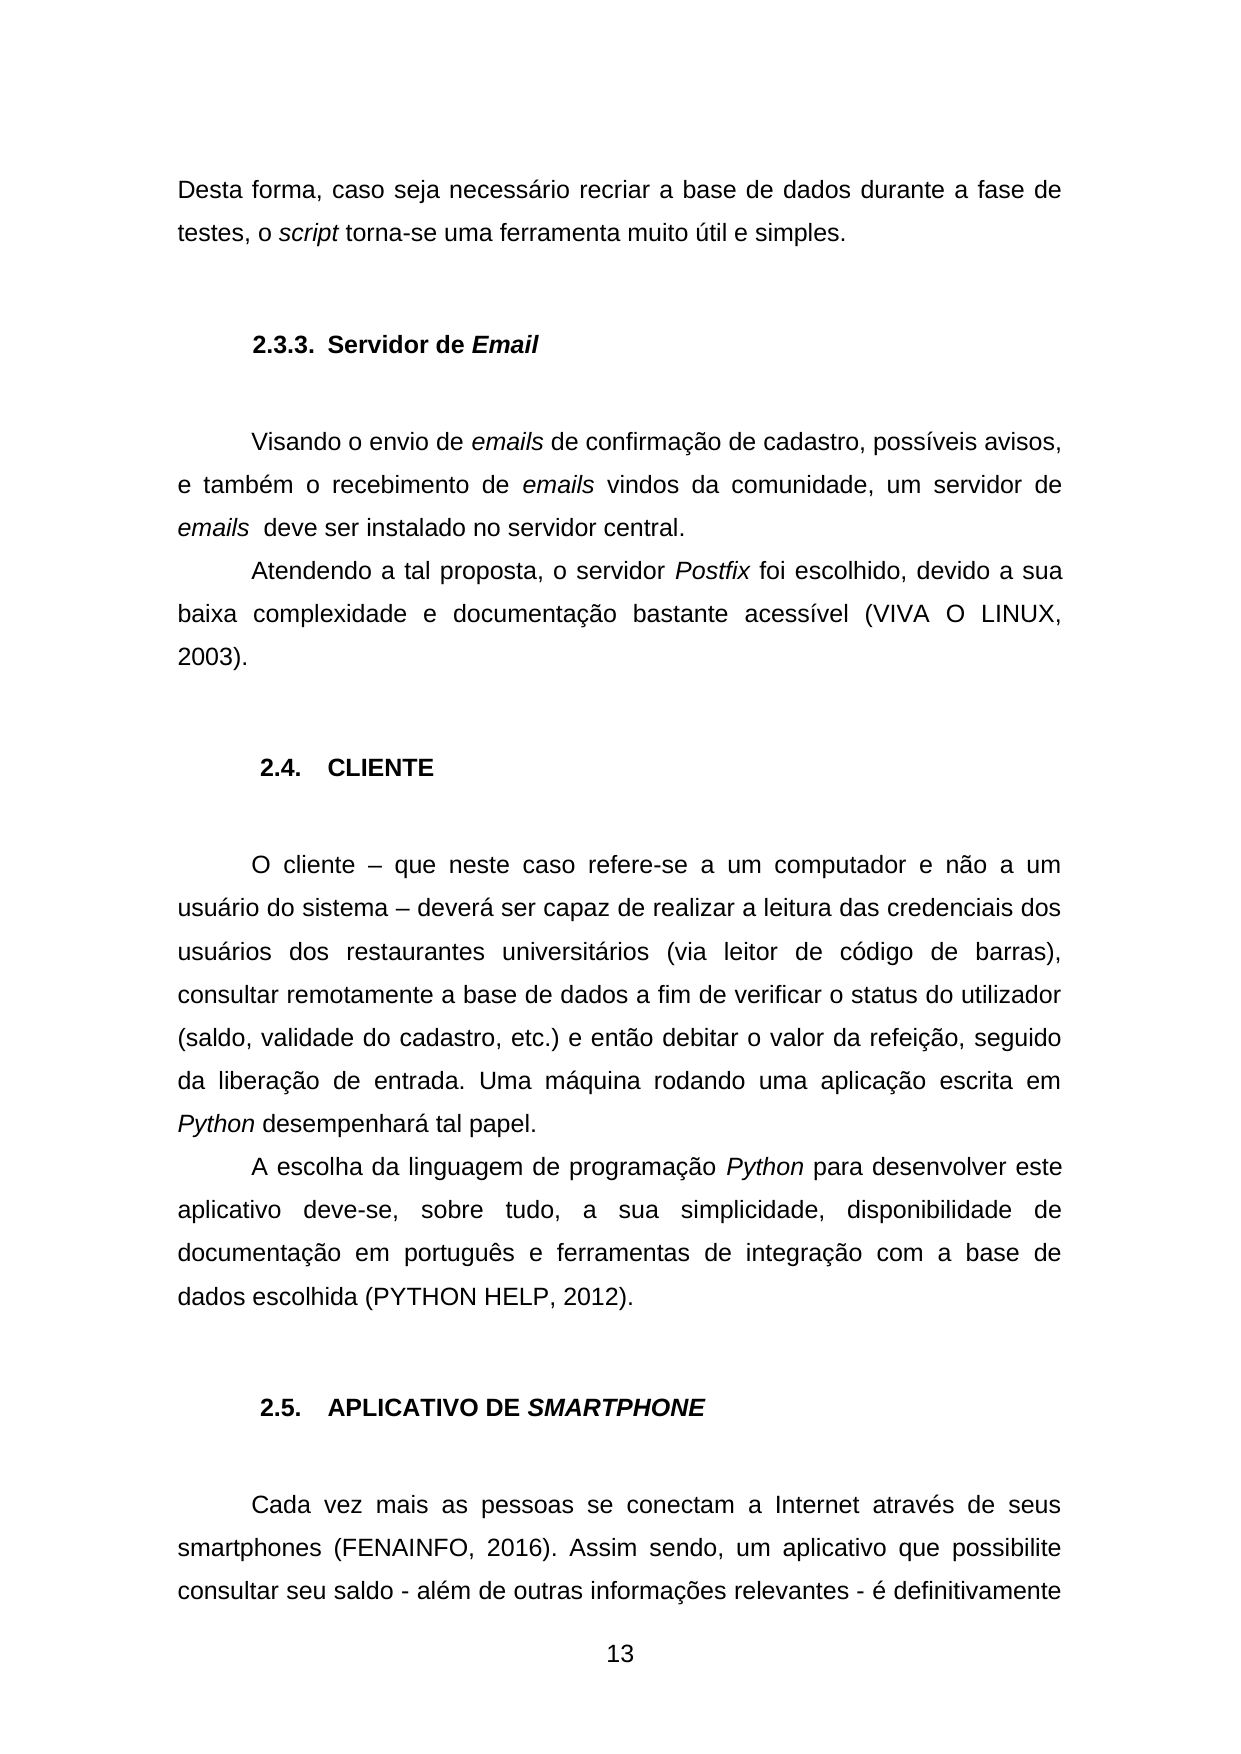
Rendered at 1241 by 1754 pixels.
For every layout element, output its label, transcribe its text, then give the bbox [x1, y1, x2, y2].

subtitle Aplicativo de Smartphone [260, 1393, 1063, 1421]
subtitle Servidor de Email [252, 329, 1063, 358]
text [177, 175, 1063, 247]
text A escolha da linguagem de programação Python para desenvolver este aplicativo deve-se, sobre tudo, a sua simplicidade, disponibilidade de documentação em português e ferramentas de integração com a base de dados escolhida (PYTHON HELP, 2012). [177, 1152, 1063, 1310]
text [177, 1489, 1063, 1604]
text Atendendo a tal proposta, o servidor Postfix foi escolhido, devido a sua baixa complexidade e documentação bastante acessível (VIVA O LINUX, 2003). [177, 556, 1063, 671]
subtitle Cliente [260, 753, 1063, 782]
text Visando o envio de emails de confirmação de cadastro, possíveis avisos, e também o recebimento de emails vindos da comunidade, um servidor de emails deve ser instalado no servidor central. [177, 426, 1063, 541]
text O cliente – que neste caso refere-se a um computador e não a um usuário do sistema – deverá ser capaz de realizar a leitura das credenciais dos usuários dos restaurantes universitários (via leitor de código de barras), consultar remotamente a base de dados a fim de verificar o status do utilizador (saldo, validade do cadastro, etc.) e então debitar o valor da refeição, seguido da liberação de entrada. Uma máquina rodando uma aplicação escrita em Python desempenhará tal papel. [177, 850, 1063, 1138]
